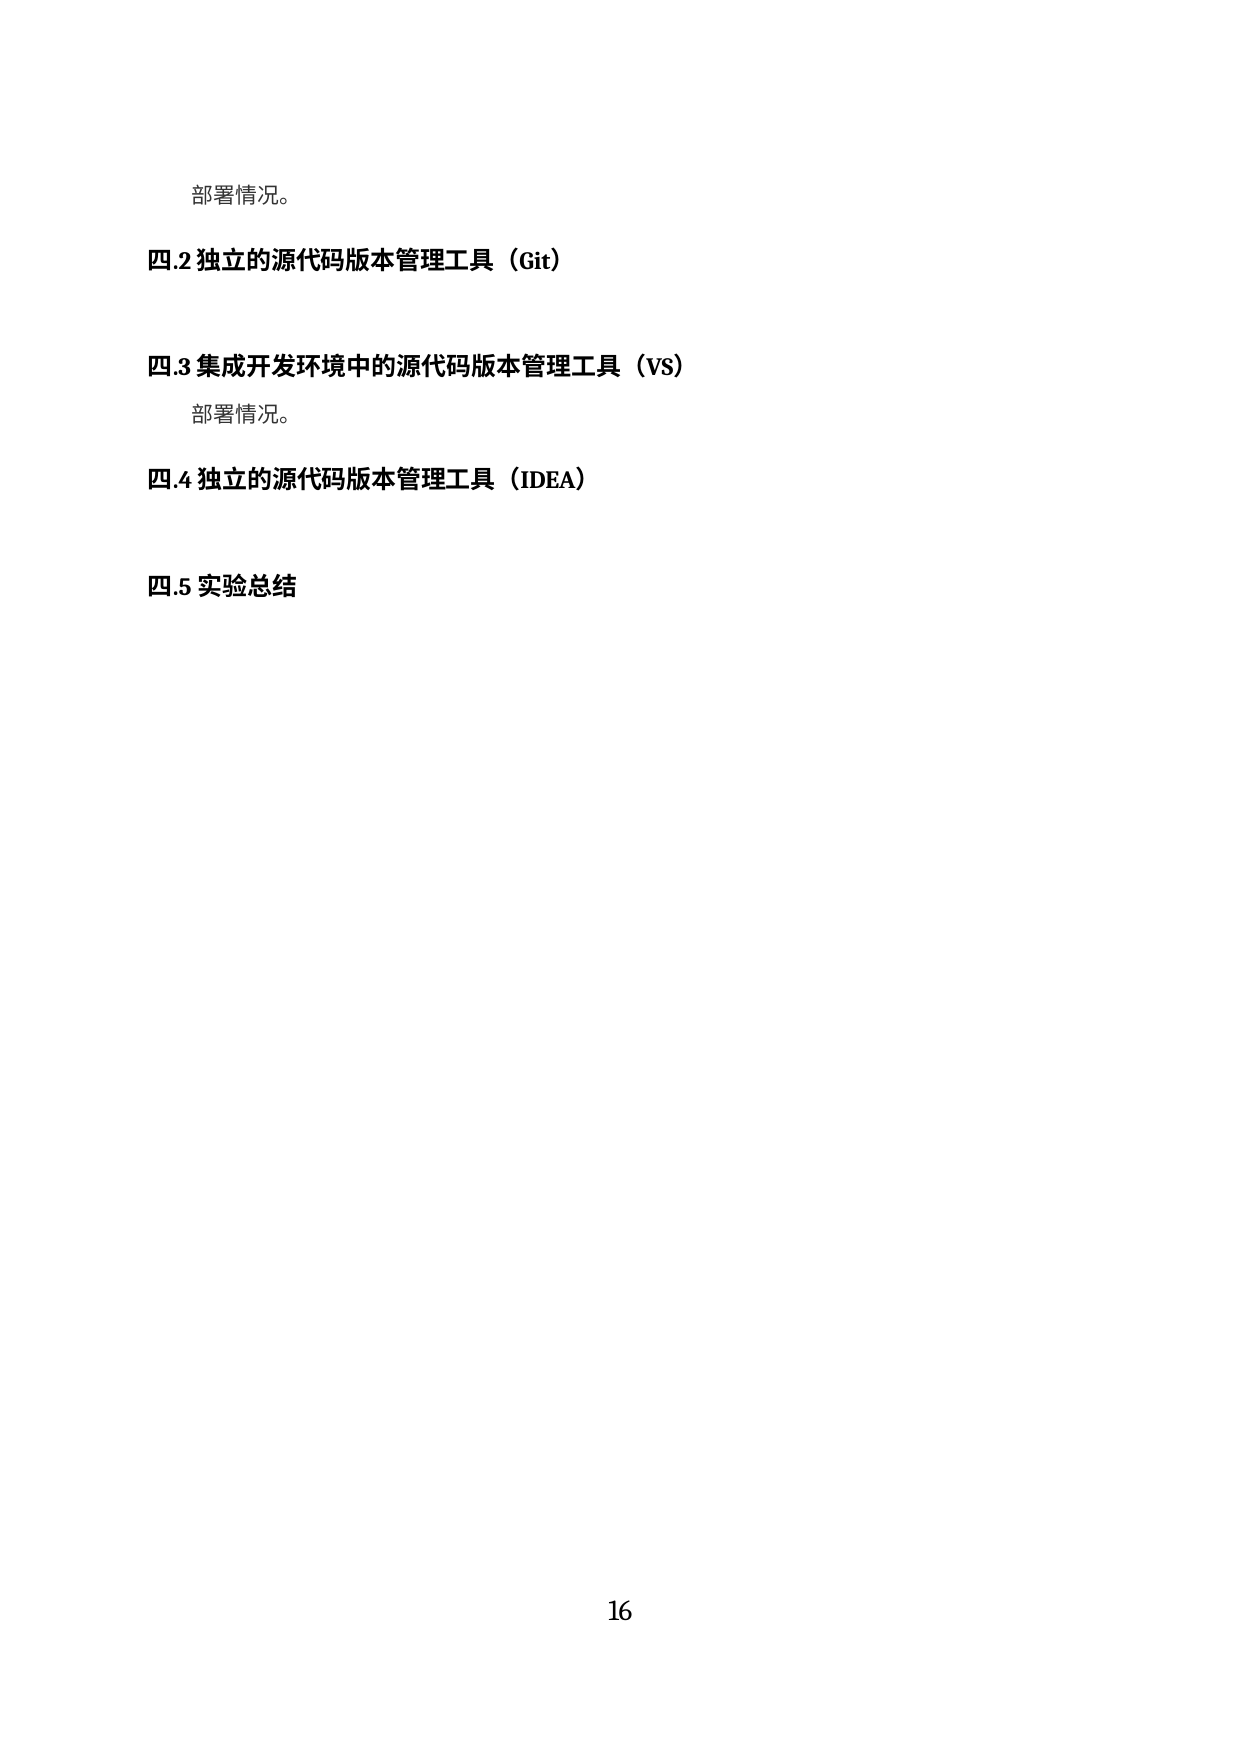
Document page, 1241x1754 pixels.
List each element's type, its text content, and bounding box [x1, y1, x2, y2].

subtitle 实验总结 [148, 552, 1093, 617]
subtitle 独立的源代码版本管理工具（IDEA） [148, 445, 1093, 510]
subtitle 集成开发环境中的源代码版本管理工具（VS） [148, 332, 1093, 397]
text 部署情况。 [148, 397, 1093, 429]
text 部署情况。 [148, 178, 1093, 210]
subtitle 独立的源代码版本管理工具（Git） [148, 226, 1093, 291]
